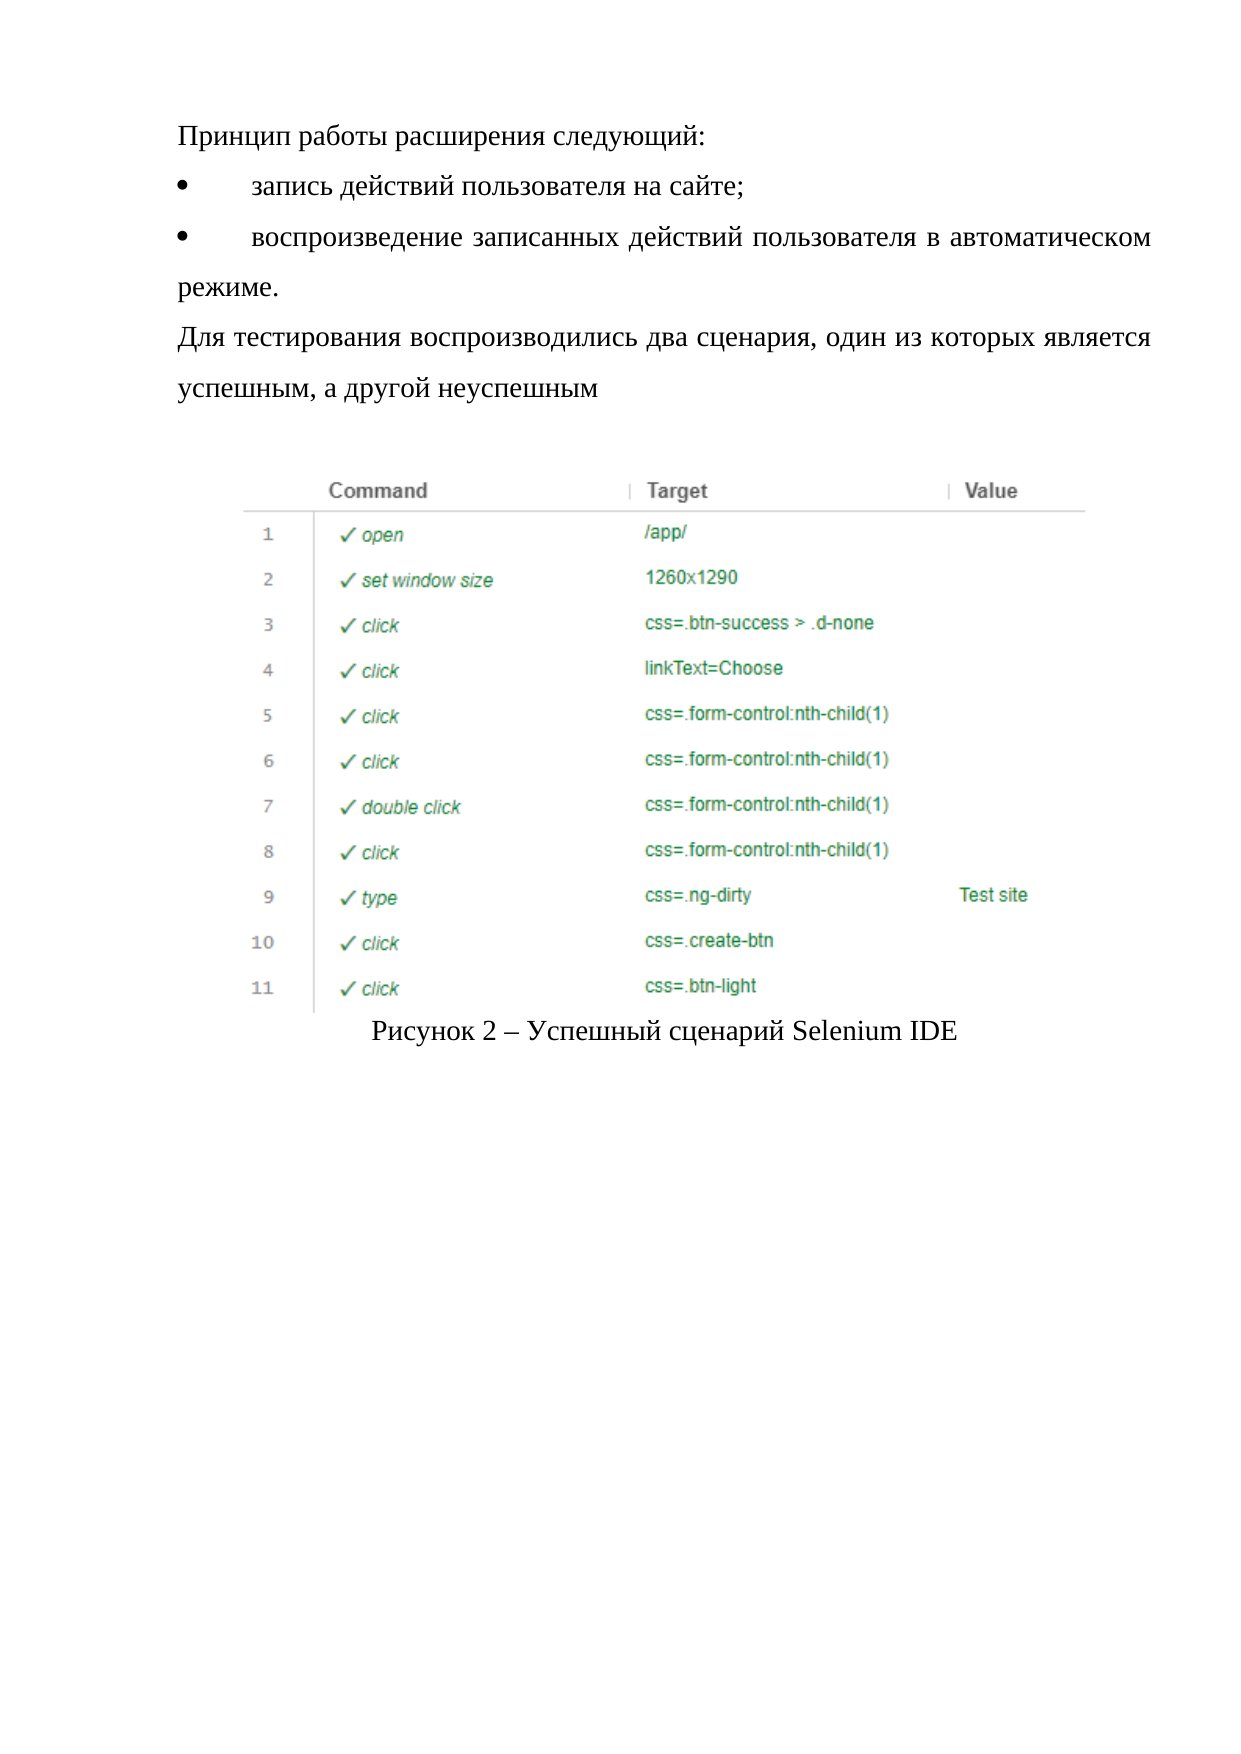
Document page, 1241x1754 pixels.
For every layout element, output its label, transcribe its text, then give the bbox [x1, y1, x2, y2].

list Для тестирования воспроизводились два сценария, один из которых является успешным, а другой неуспешным [177, 319, 1152, 403]
list запись действий пользователя на сайте; [177, 168, 1152, 202]
list воспроизведение записанных действий пользователя в автоматическом режиме. [177, 219, 1152, 303]
picture [243, 470, 1086, 1013]
text Принцип работы расширения следующий: [177, 118, 1152, 152]
text Рисунок 2 – Успешный сценарий Selenium IDE [177, 1013, 1152, 1046]
